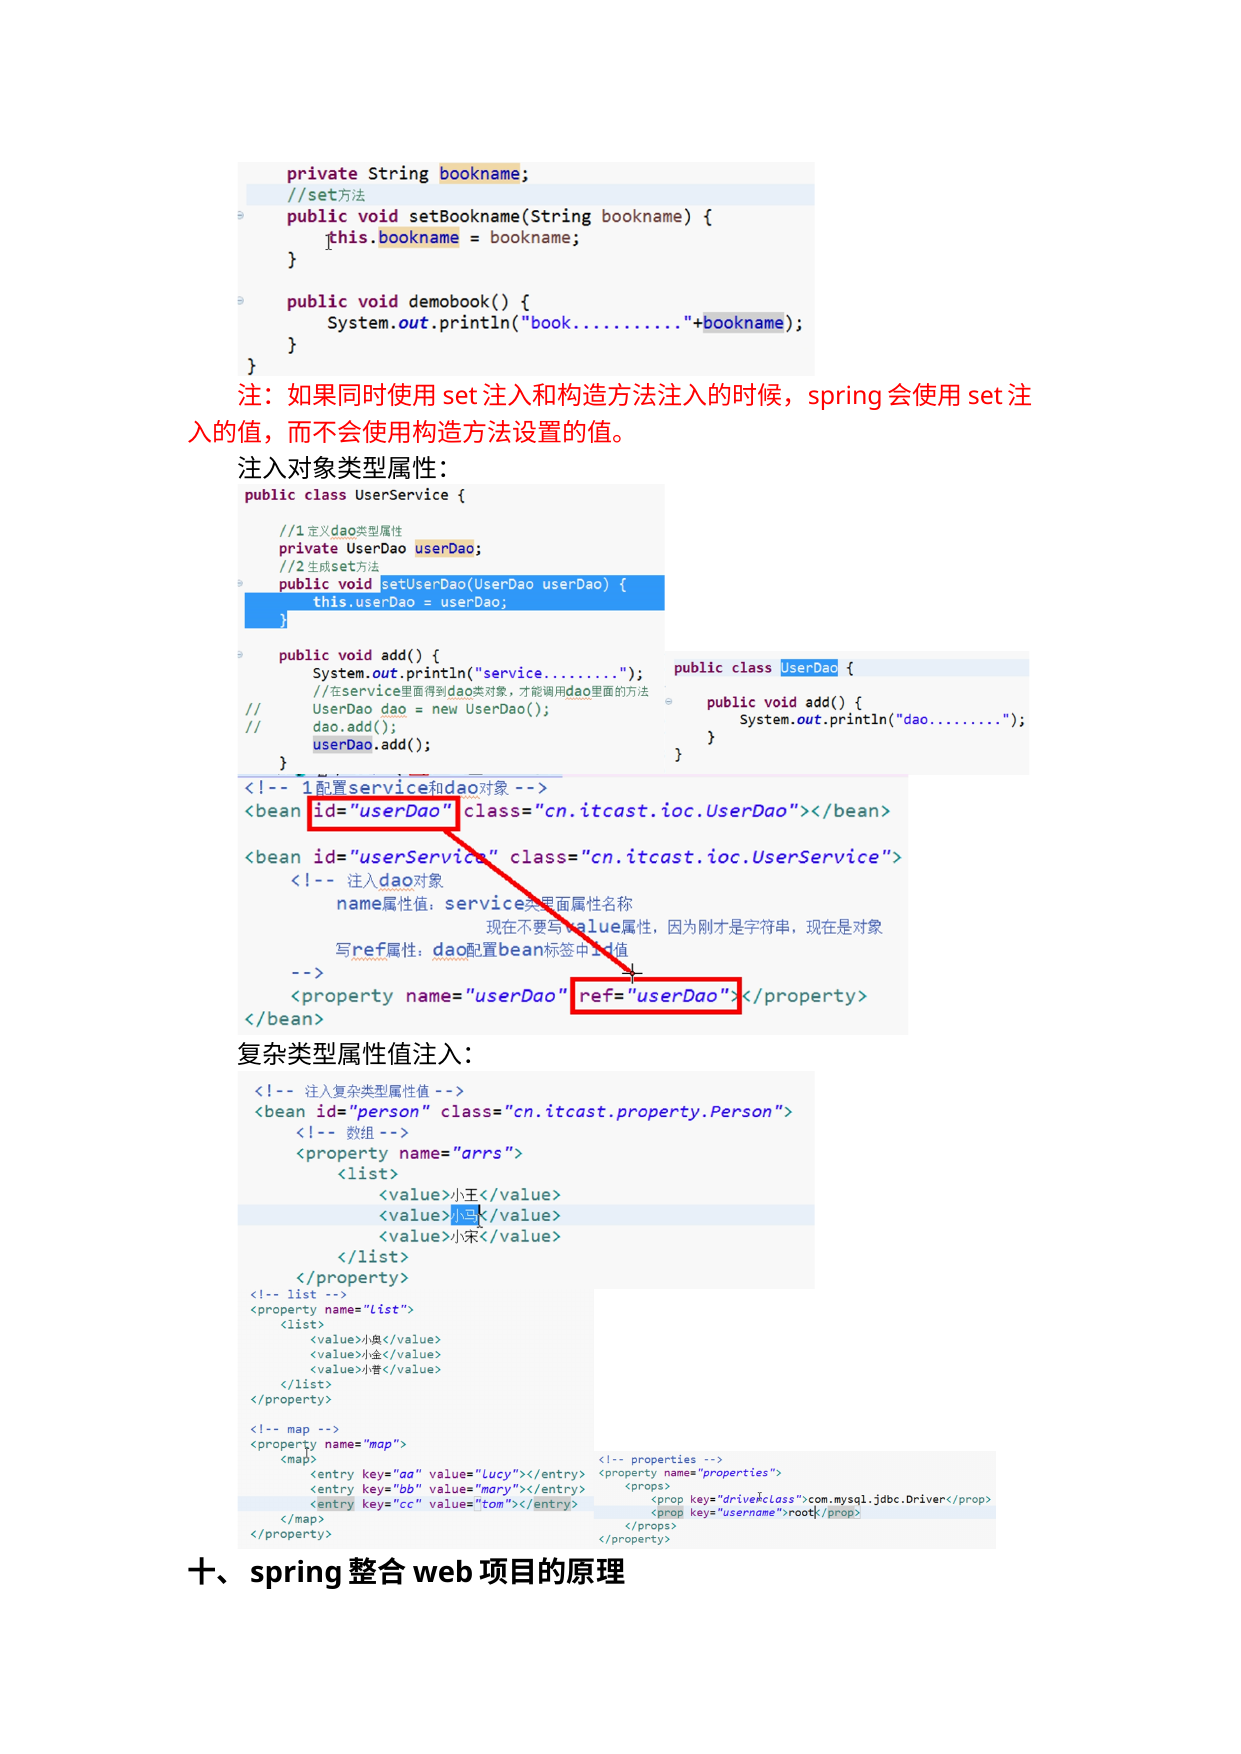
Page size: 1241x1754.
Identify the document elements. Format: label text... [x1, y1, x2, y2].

text 复杂类型属性值注入： [187, 1035, 1053, 1071]
list spring整合web项目的原理 [187, 1549, 1053, 1591]
picture [237, 484, 1030, 1035]
picture [237, 162, 815, 376]
text 注：如果同时使用set注入和构造方法注入的时候，spring会使用set注入的值，而不会使用构造方法设置的值。 [187, 376, 1053, 448]
text 注入对象类型属性： [187, 448, 1053, 484]
picture [237, 1071, 996, 1549]
